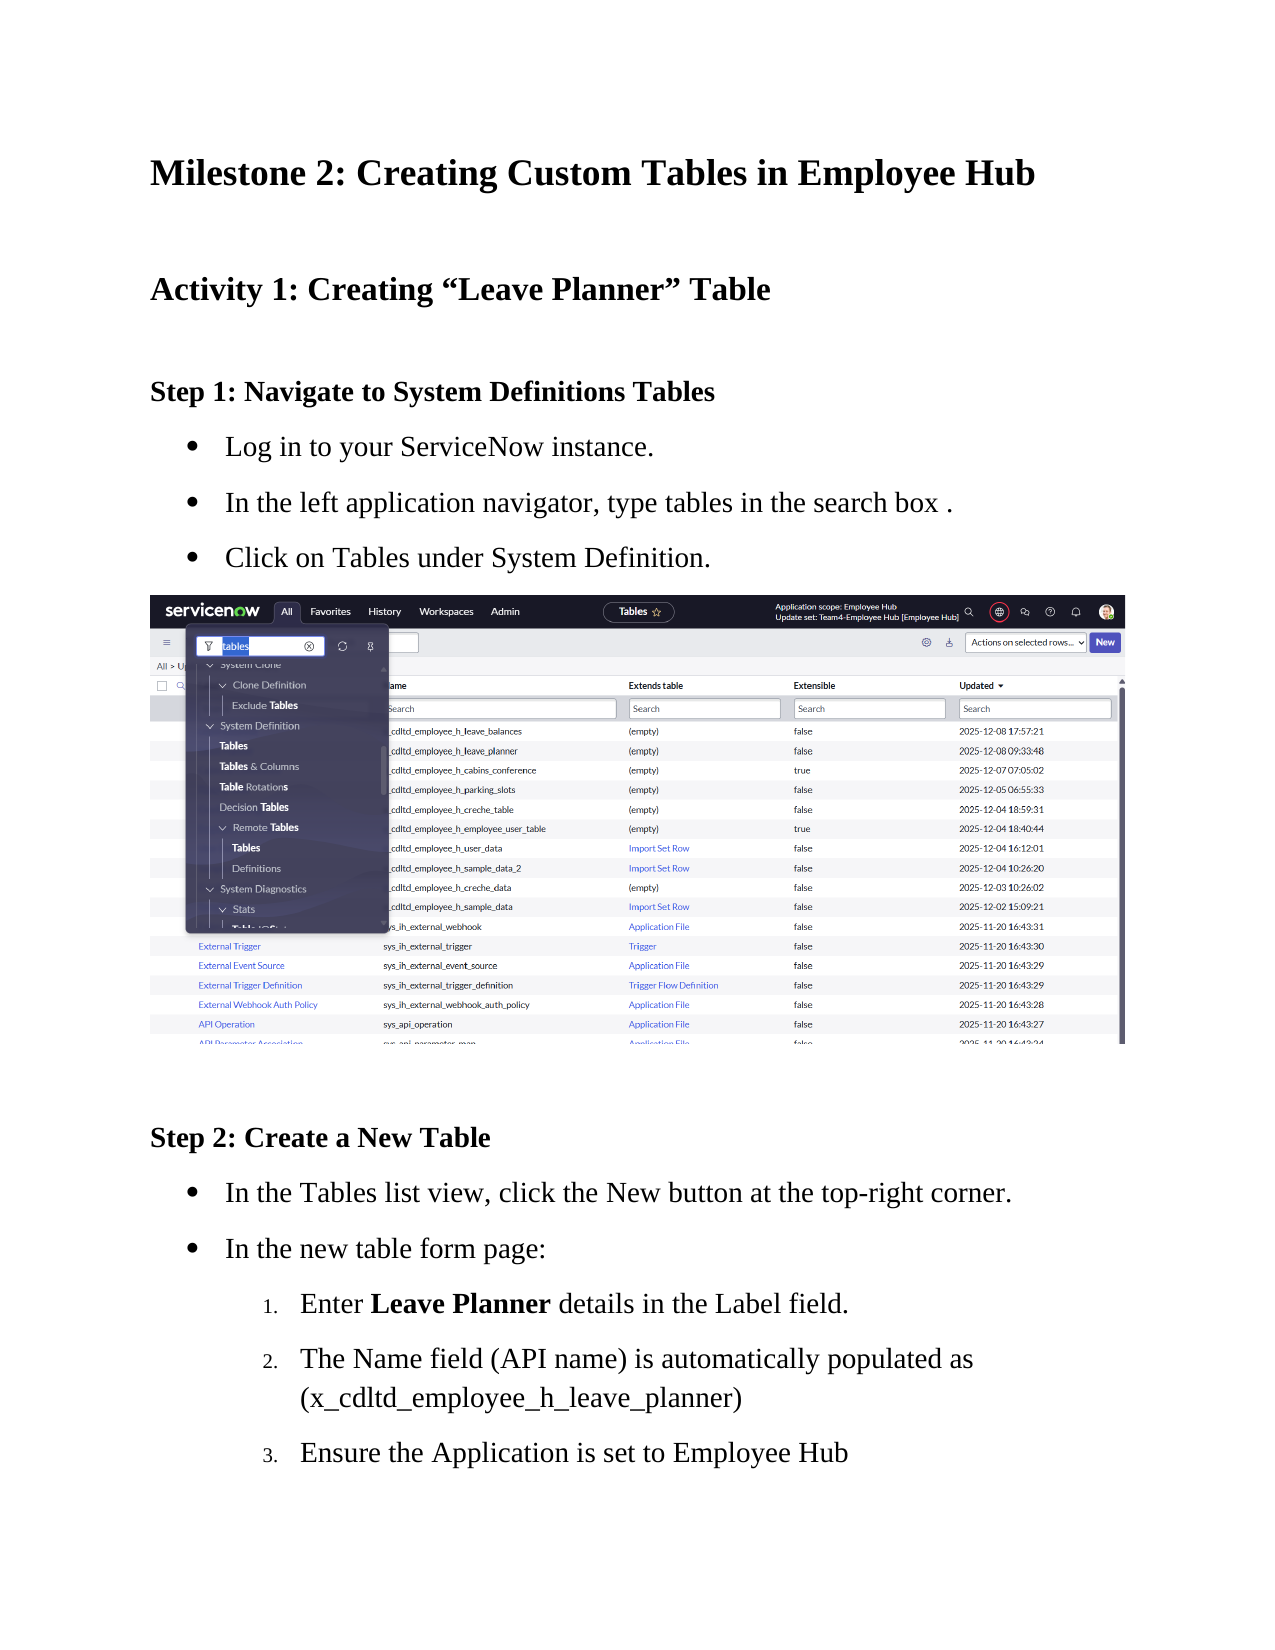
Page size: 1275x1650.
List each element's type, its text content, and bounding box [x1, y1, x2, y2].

text Step 2: Create a New Table [150, 1120, 1125, 1153]
list Log in to your ServiceNow instance. [187, 429, 1125, 463]
list The Name field (API name) is automatically populated as (x_cdltd_employee_h_leave_planner) [262, 1341, 1125, 1413]
text Step 1: Navigate to System Definitions Tables [150, 374, 1125, 408]
list Enter Leave Planner details in the Label field. [262, 1286, 1125, 1320]
subtitle Activity 1: Creating “Leave Planner” Table [150, 269, 1125, 308]
subtitle Milestone 2: Creating Custom Tables in Employee Hub [150, 150, 1125, 193]
list In the new table form page: [187, 1231, 1125, 1264]
list In the left application navigator, type tables in the search box . [187, 485, 1125, 518]
list Ensure the Application is set to Employee Hub [262, 1435, 1125, 1469]
list Click on Tables under System Definition. [187, 540, 1125, 574]
picture [150, 595, 1125, 1044]
list In the Tables list view, click the New button at the top-right corner. [187, 1176, 1125, 1209]
